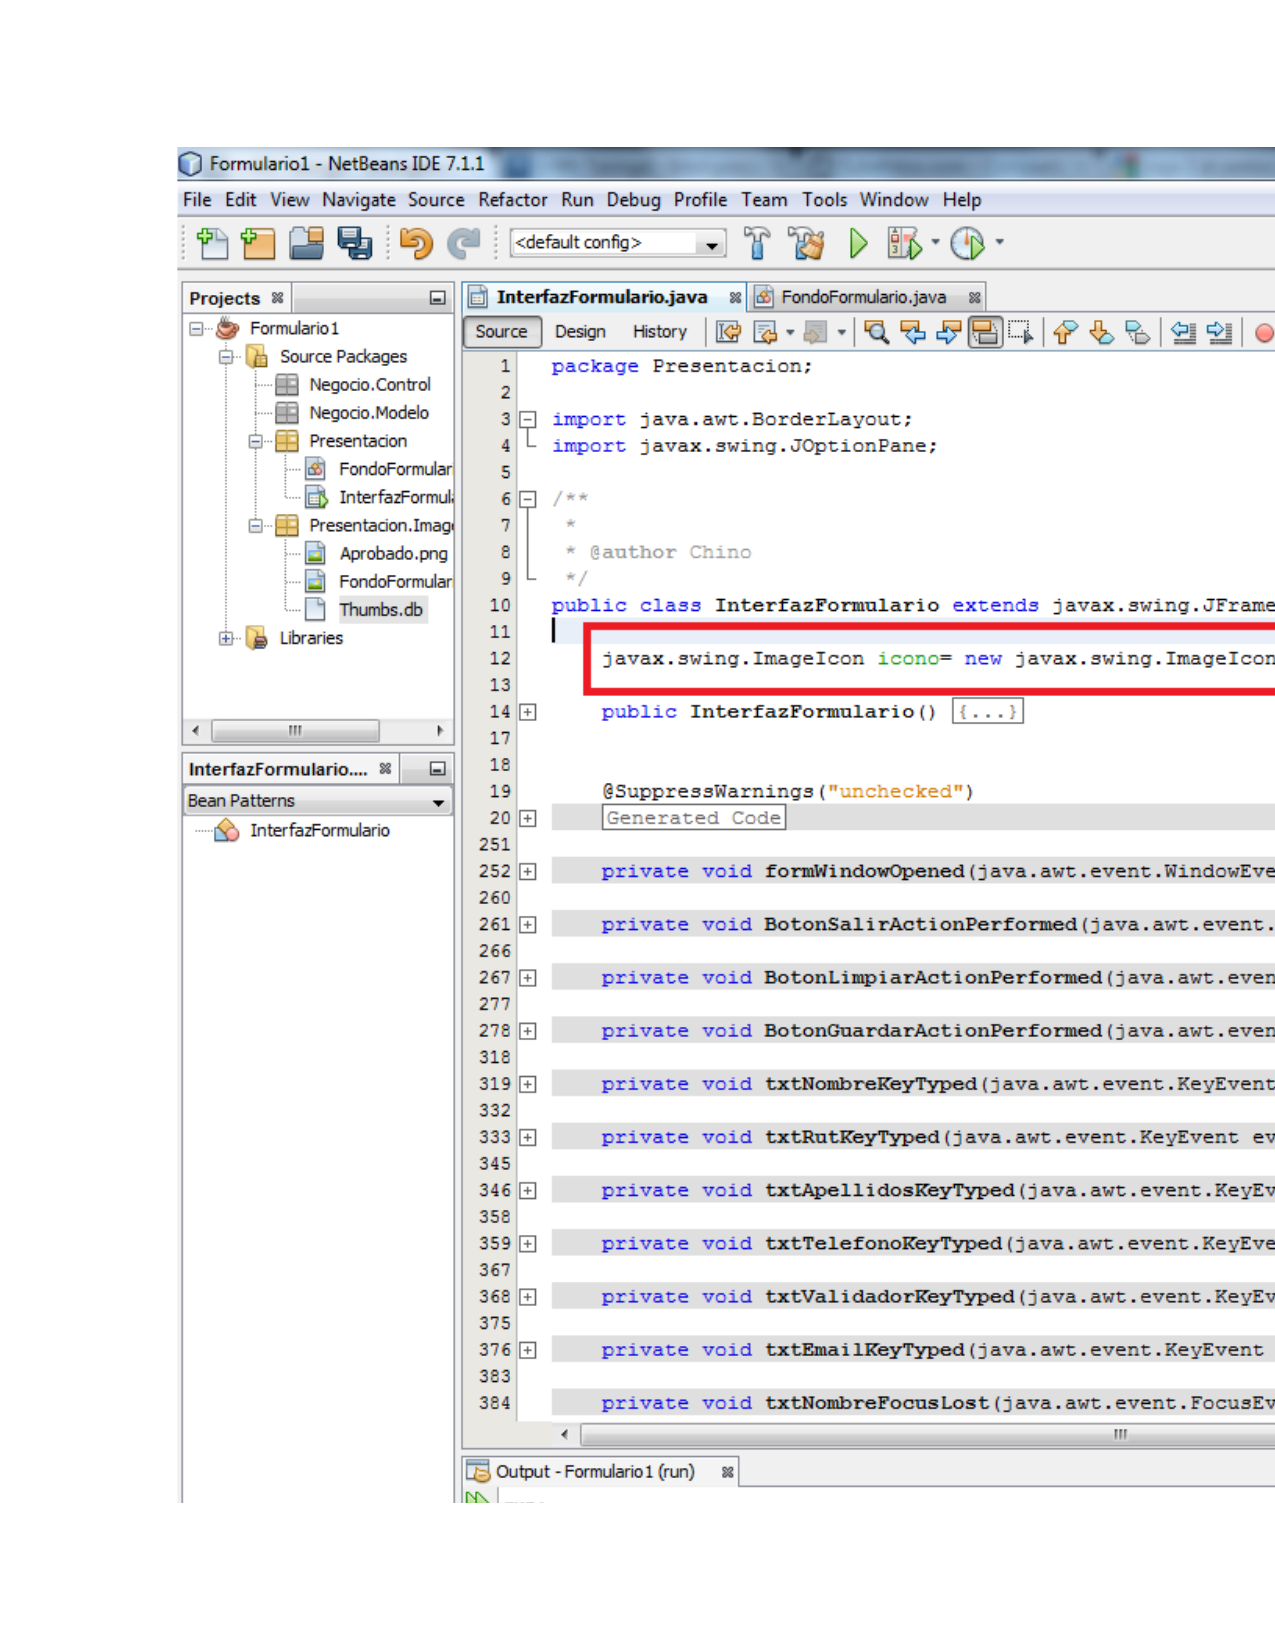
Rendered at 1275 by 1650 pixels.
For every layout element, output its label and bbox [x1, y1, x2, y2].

picture [177, 147, 1275, 1503]
